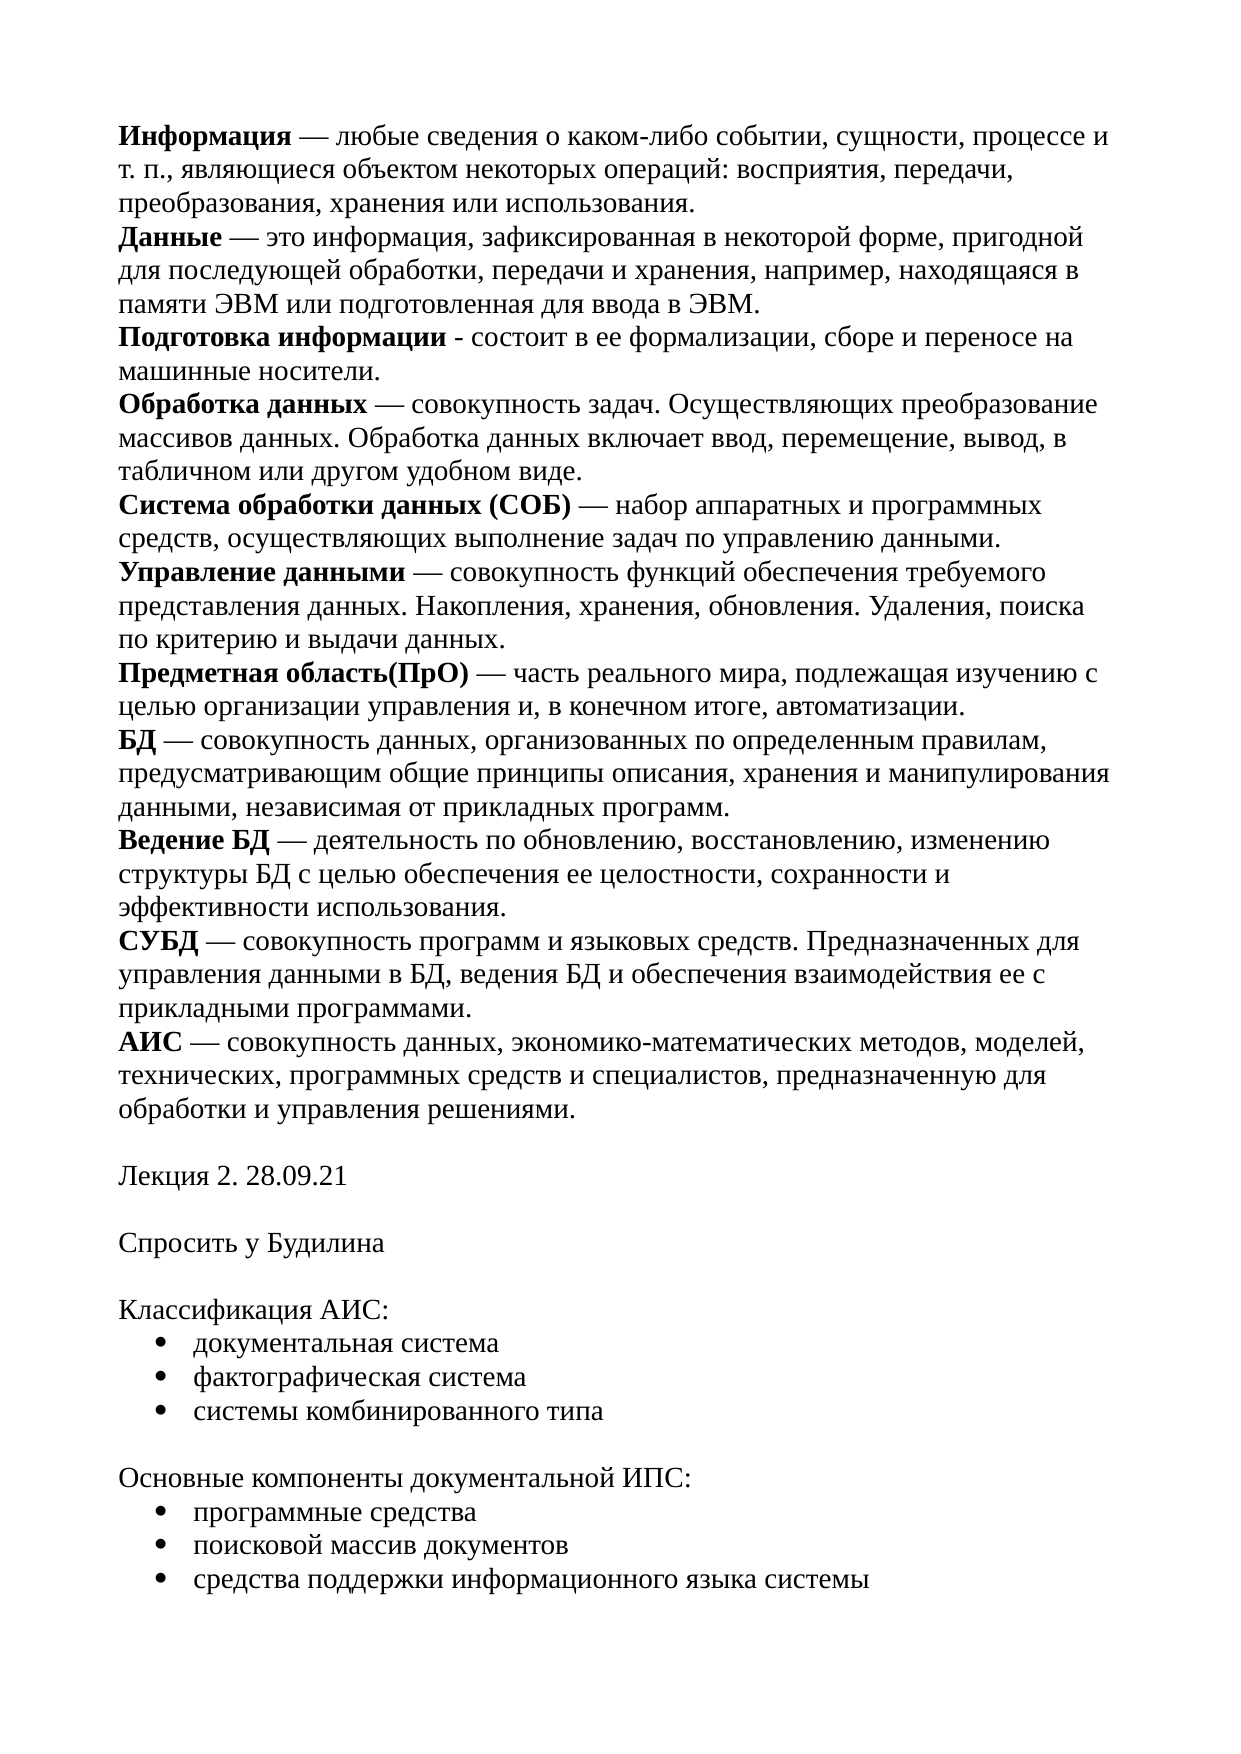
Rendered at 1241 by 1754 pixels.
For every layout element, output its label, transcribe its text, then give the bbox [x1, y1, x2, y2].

text Лекция 2. 28.09.21 [118, 1158, 1122, 1191]
text Классификация АИС: [118, 1292, 1122, 1326]
list поисковой массив документов [156, 1527, 1122, 1561]
text Подготовка информации - состоит в ее формализации, сборе и переносе на машинные носители. [118, 319, 1122, 386]
text Основные компоненты документальной ИПС: [118, 1460, 1122, 1494]
text Предметная область(ПрО) — часть реального мира, подлежащая изучению с целью организации управления и, в конечном итоге, автоматизации. [118, 655, 1122, 722]
text Ведение БД — деятельность по обновлению, восстановлению, изменению структуры БД с целью обеспечения ее целостности, сохранности и эффективности использования. [118, 822, 1122, 923]
text Спросить у Будилина [118, 1225, 1122, 1258]
text СУБД — совокупность программ и языковых средств. Предназначенных для управления данными в БД, ведения БД и обеспечения взаимодействия ее с прикладными программами. [118, 923, 1122, 1024]
text Обработка данных — совокупность задач. Осуществляющих преобразование массивов данных. Обработка данных включает ввод, перемещение, вывод, в табличном или другом удобном виде. [118, 386, 1122, 487]
list документальная система [156, 1326, 1122, 1359]
text Управление данными — совокупность функций обеспечения требуемого представления данных. Накопления, хранения, обновления. Удаления, поиска по критерию и выдачи данных. [118, 554, 1122, 655]
text АИС — совокупность данных, экономико-математических методов, моделей, технических, программных средств и специалистов, предназначенную для обработки и управления решениями. [118, 1024, 1122, 1124]
text БД — совокупность данных, организованных по определенным правилам, предусматривающим общие принципы описания, хранения и манипулирования данными, независимая от прикладных программ. [118, 722, 1122, 822]
list средства поддержки информационного языка системы [156, 1561, 1122, 1594]
list программные средства [156, 1494, 1122, 1527]
text Информация — любые сведения о каком-либо событии, сущности, процессе и т. п., являющиеся объектом некоторых операций: восприятия, передачи, преобразования, хранения или использования. [118, 118, 1122, 219]
list системы комбинированного типа [156, 1393, 1122, 1427]
text Данные — это информация, зафиксированная в некоторой форме, пригодной для последующей обработки, передачи и хранения, например, находящаяся в памяти ЭВМ или подготовленная для ввода в ЭВМ. [118, 219, 1122, 319]
list фактографическая система [156, 1359, 1122, 1393]
text Система обработки данных (СОБ) — набор аппаратных и программных средств, осуществляющих выполнение задач по управлению данными. [118, 487, 1122, 554]
